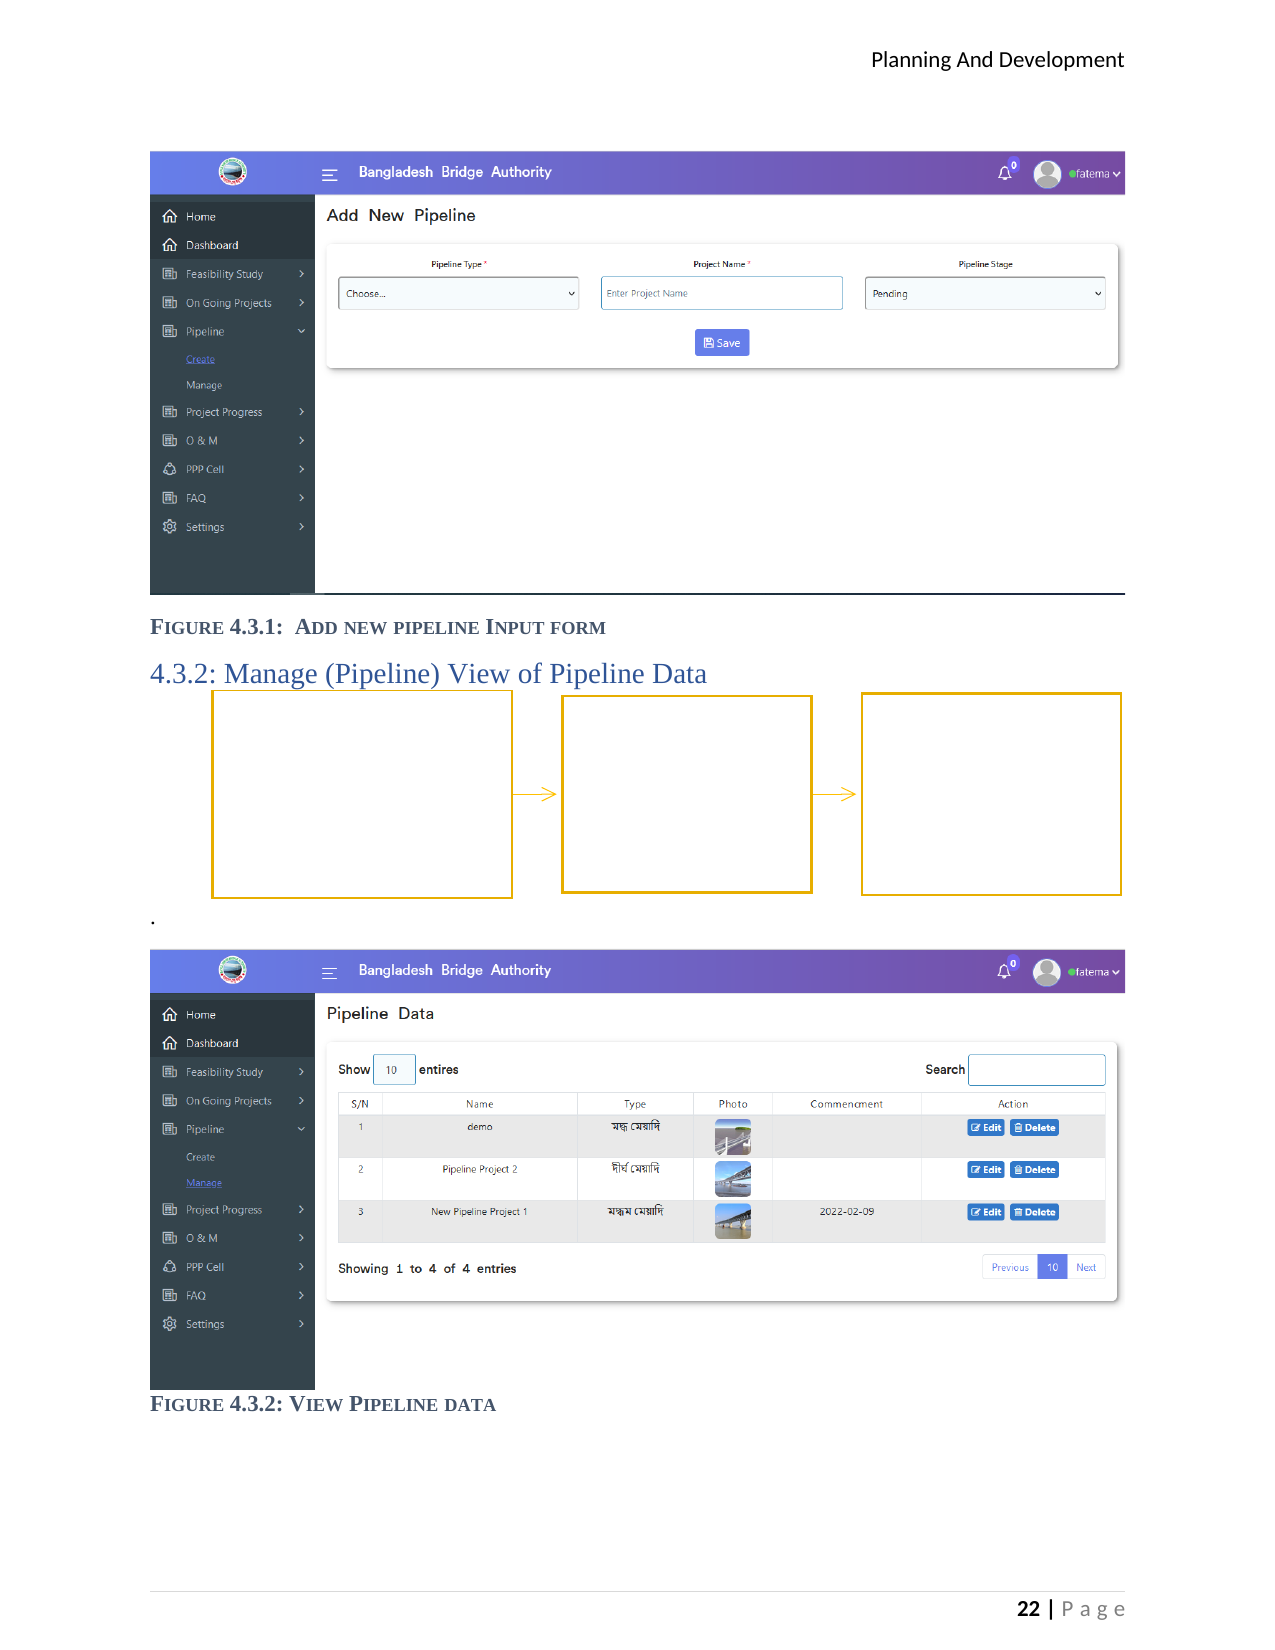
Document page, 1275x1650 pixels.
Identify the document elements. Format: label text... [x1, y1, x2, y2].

picture [150, 150, 1125, 595]
picture [150, 948, 1125, 1390]
subtitle 4.3.2: Manage (Pipeline) View of Pipeline Data [150, 656, 1125, 690]
text . [150, 690, 1125, 929]
text Figure 4.3.2: View Pipeline data [150, 1390, 1125, 1416]
text Figure 4.3.1: Add new pipeline Input form [150, 613, 1125, 640]
